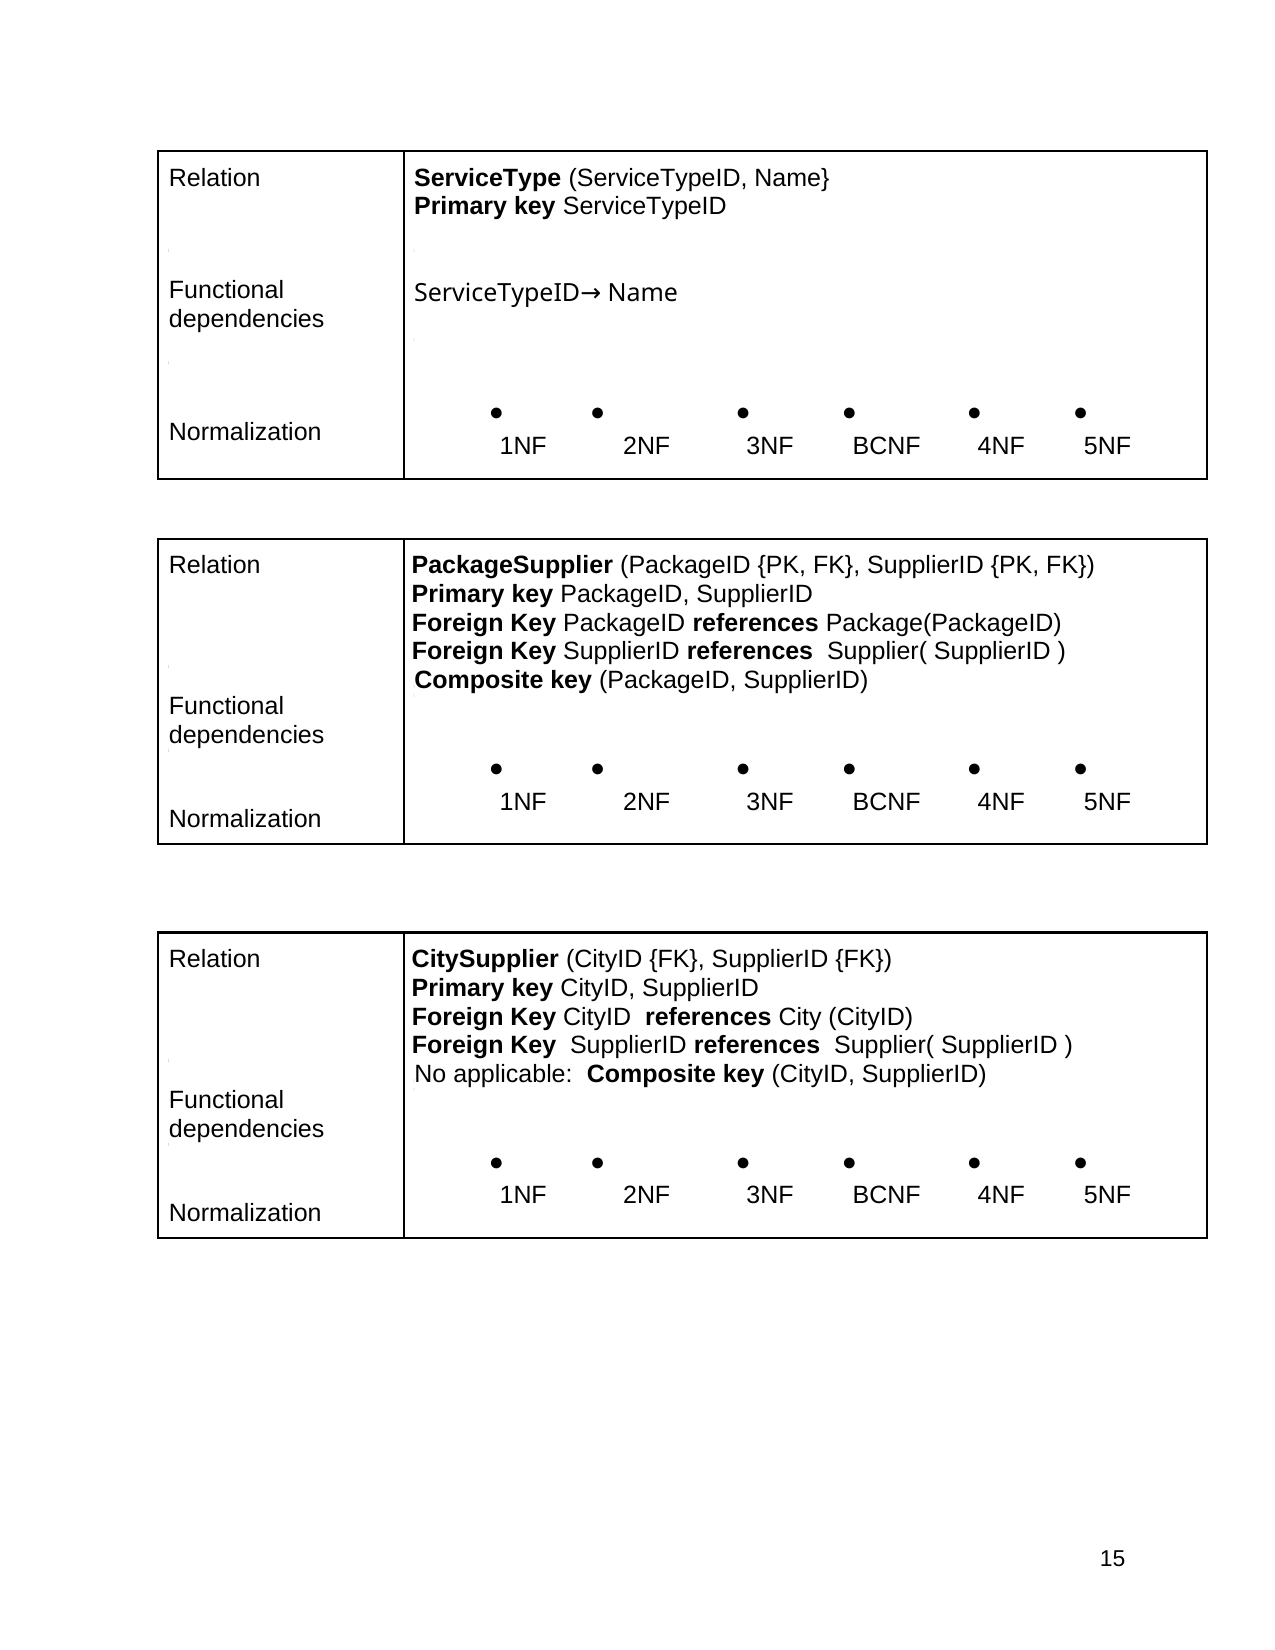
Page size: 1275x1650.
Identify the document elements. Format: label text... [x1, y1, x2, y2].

table_header Relation Functional dependencies Normalization [159, 152, 403, 478]
table_header CitySupplier (CityID {FK}, SupplierID {FK}) Primary key CityID, SupplierID Foreign Key CityID references City (CityID) Foreign Key SupplierID references Supplier( SupplierID ) No applicable: Composite key (CityID, SupplierID) [405, 934, 1206, 1237]
table_header PackageSupplier (PackageID {PK, FK}, SupplierID {PK, FK}) Primary key PackageID, SupplierID Foreign Key PackageID references Package(PackageID) Foreign Key SupplierID references Supplier( SupplierID ) Composite key (PackageID, SupplierID) [405, 540, 1206, 843]
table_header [159, 934, 403, 1237]
table_header ServiceType (ServiceTypeID, Name} Primary key ServiceTypeID ServiceTypeID→ Name [405, 152, 1206, 478]
table_header Relation Functional dependencies Normalization [159, 540, 403, 843]
